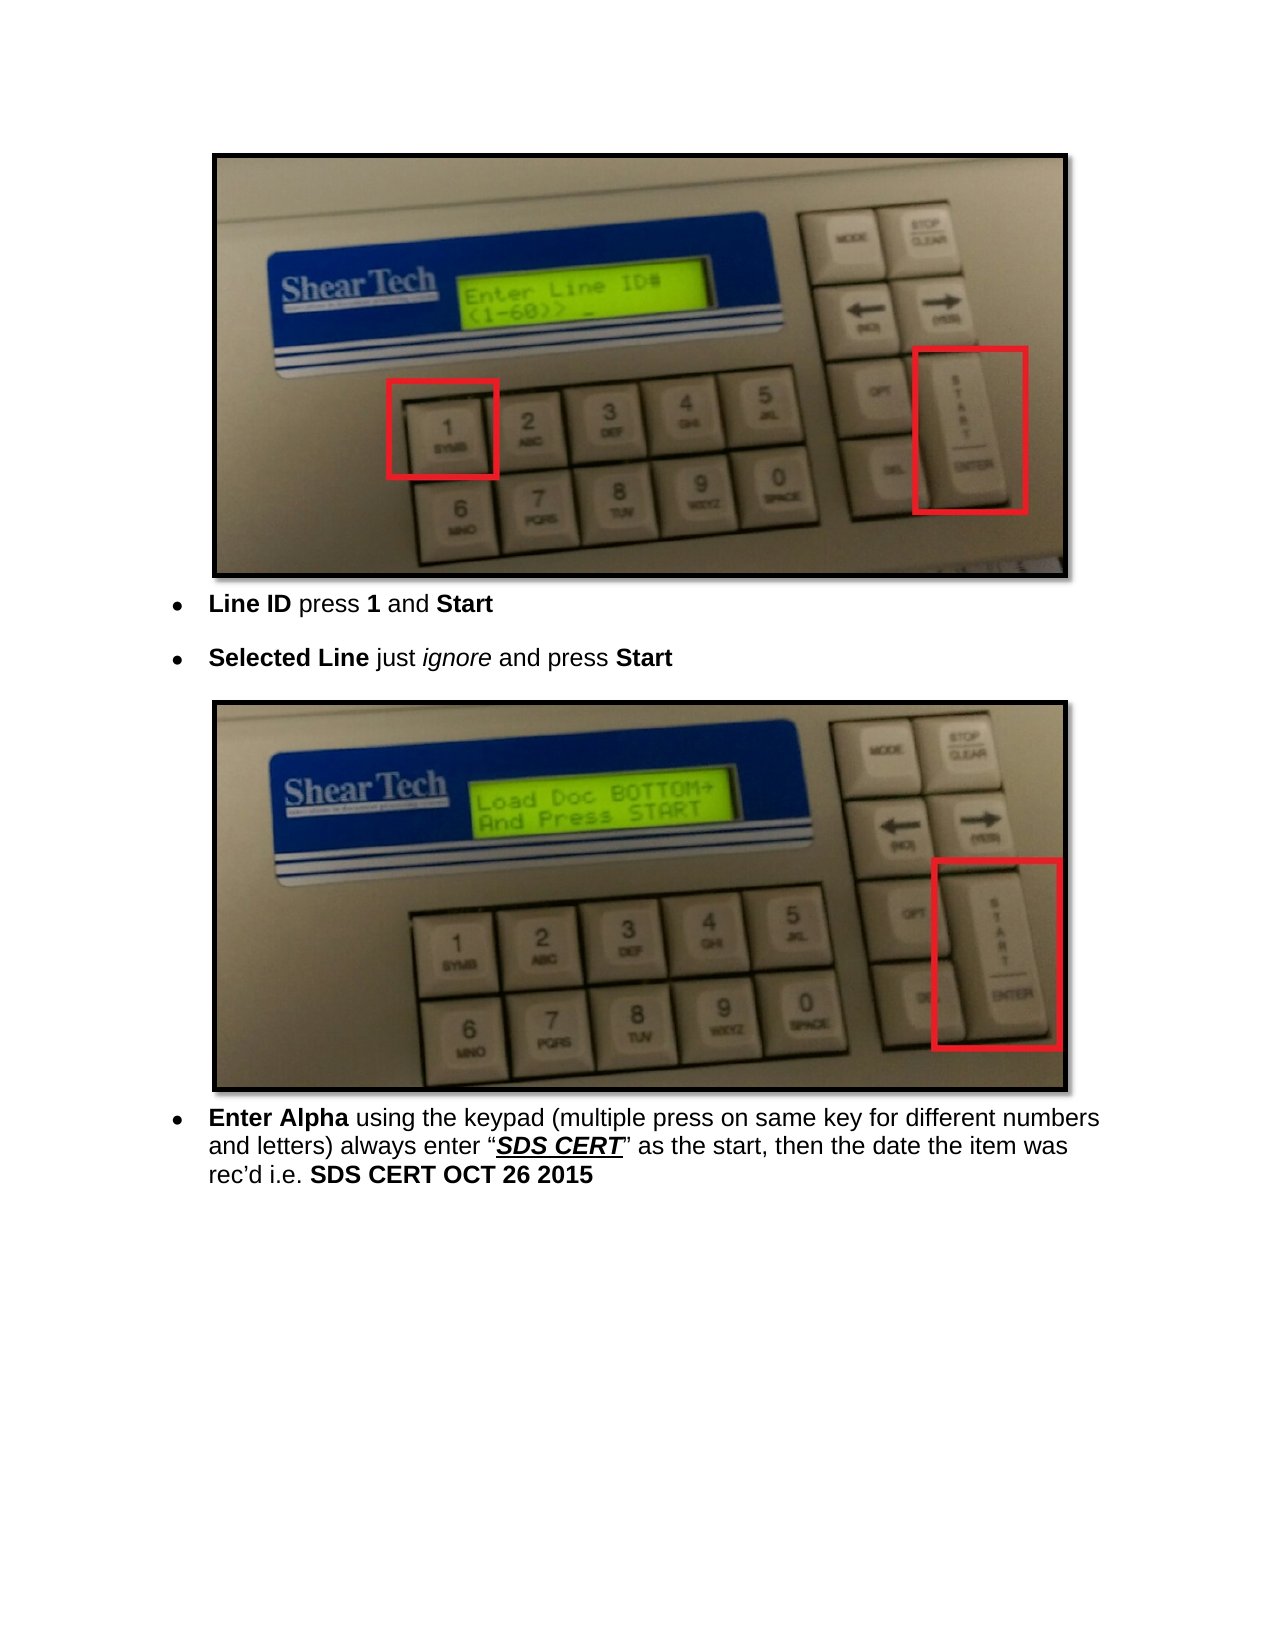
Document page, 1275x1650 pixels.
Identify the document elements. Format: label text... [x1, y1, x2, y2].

picture [208, 696, 1079, 1103]
list Selected Line just ignore and press Start [171, 642, 1125, 671]
list Enter Alpha using the keypad (multiple press on same key for different numbers and letters) always enter “SDS CERT” as the start, then the date the item was rec’d i.e. SDS CERT OCT 26 2015 [171, 1102, 1125, 1189]
list Line ID press 1 and Start [171, 589, 1125, 617]
picture [208, 150, 1079, 589]
